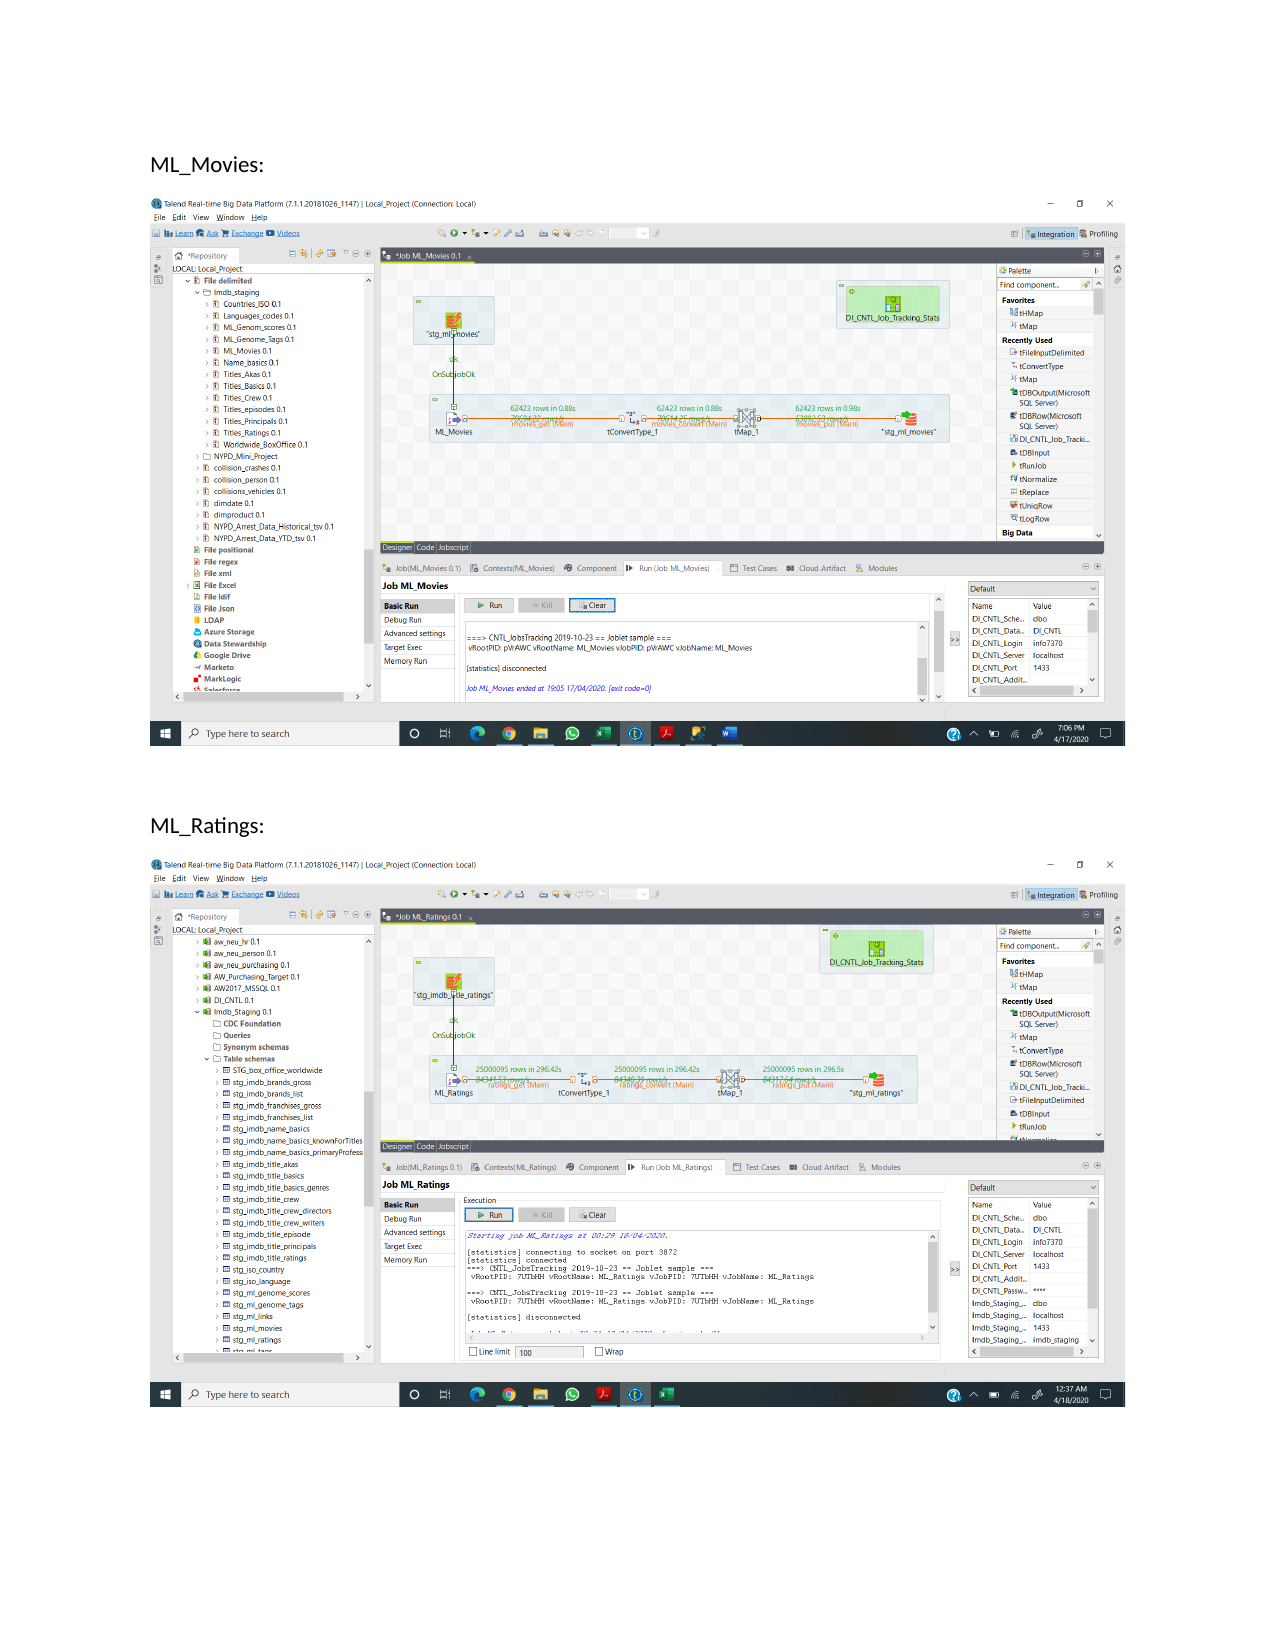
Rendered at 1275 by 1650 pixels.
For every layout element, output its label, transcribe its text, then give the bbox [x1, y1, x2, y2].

picture [150, 857, 1125, 1407]
text ML_Movies: [150, 150, 1125, 178]
text ML_Ratings: [150, 811, 1125, 839]
picture [150, 196, 1125, 746]
